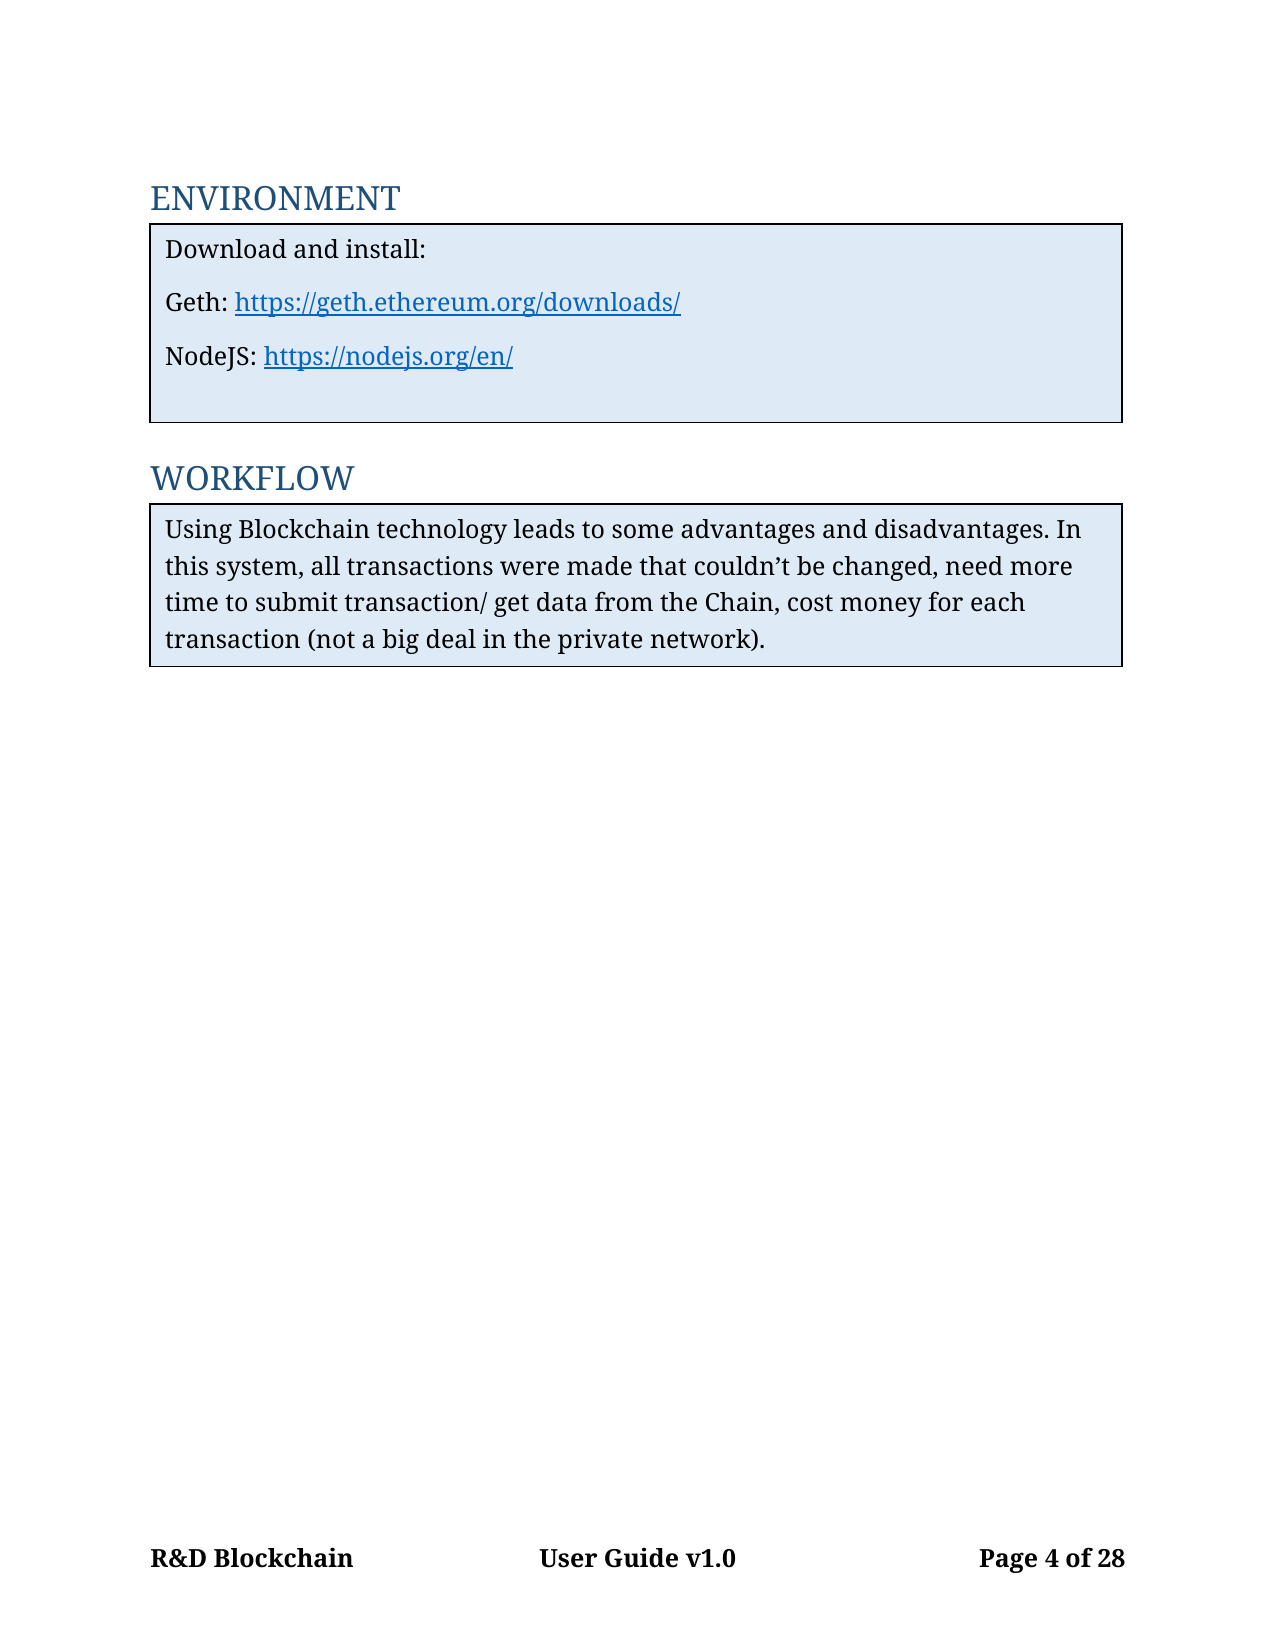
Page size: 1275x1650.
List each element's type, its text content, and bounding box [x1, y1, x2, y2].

subtitle ENVIRONMENT [150, 175, 1125, 220]
subtitle WorkFlow [150, 455, 1125, 500]
